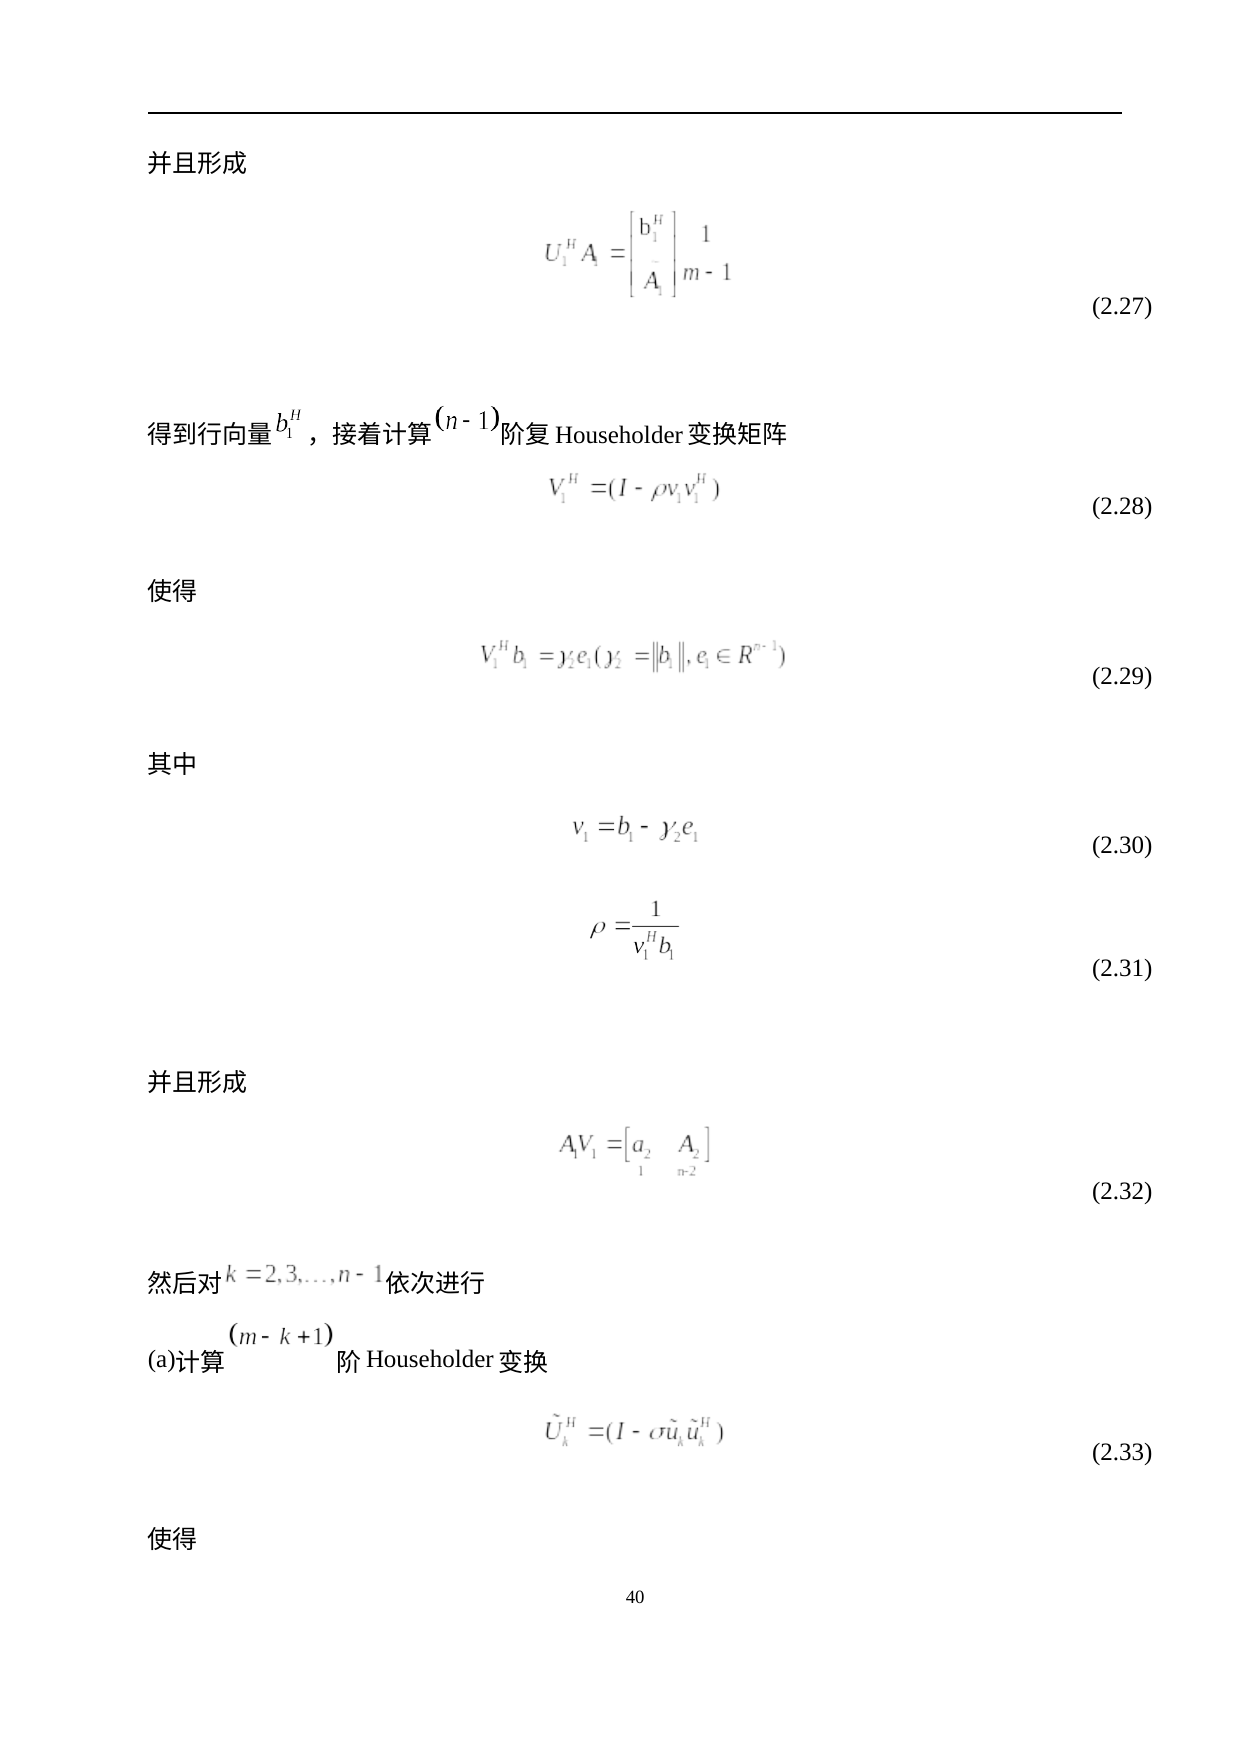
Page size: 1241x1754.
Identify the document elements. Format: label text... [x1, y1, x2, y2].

text (2.31) [148, 893, 1122, 1006]
text 使得 [148, 1501, 1122, 1555]
text (2.33) [148, 1412, 1122, 1474]
text 使得 [148, 553, 1122, 608]
text (2.27) [148, 207, 1122, 356]
text (2.30) [148, 808, 1122, 867]
text 并且形成 [148, 1044, 1122, 1098]
text 其中 [148, 726, 1122, 781]
text (a)计算阶Householder变换 [148, 1318, 1122, 1385]
text (2.28) [148, 468, 1122, 528]
text 然后对依次进行 [148, 1258, 1122, 1299]
text 并且形成 [148, 125, 1122, 179]
text (2.32) [148, 1126, 1122, 1221]
text 得到行向量，接着计算阶复Householder变换矩阵 [148, 401, 1122, 450]
text (2.29) [148, 635, 1122, 699]
